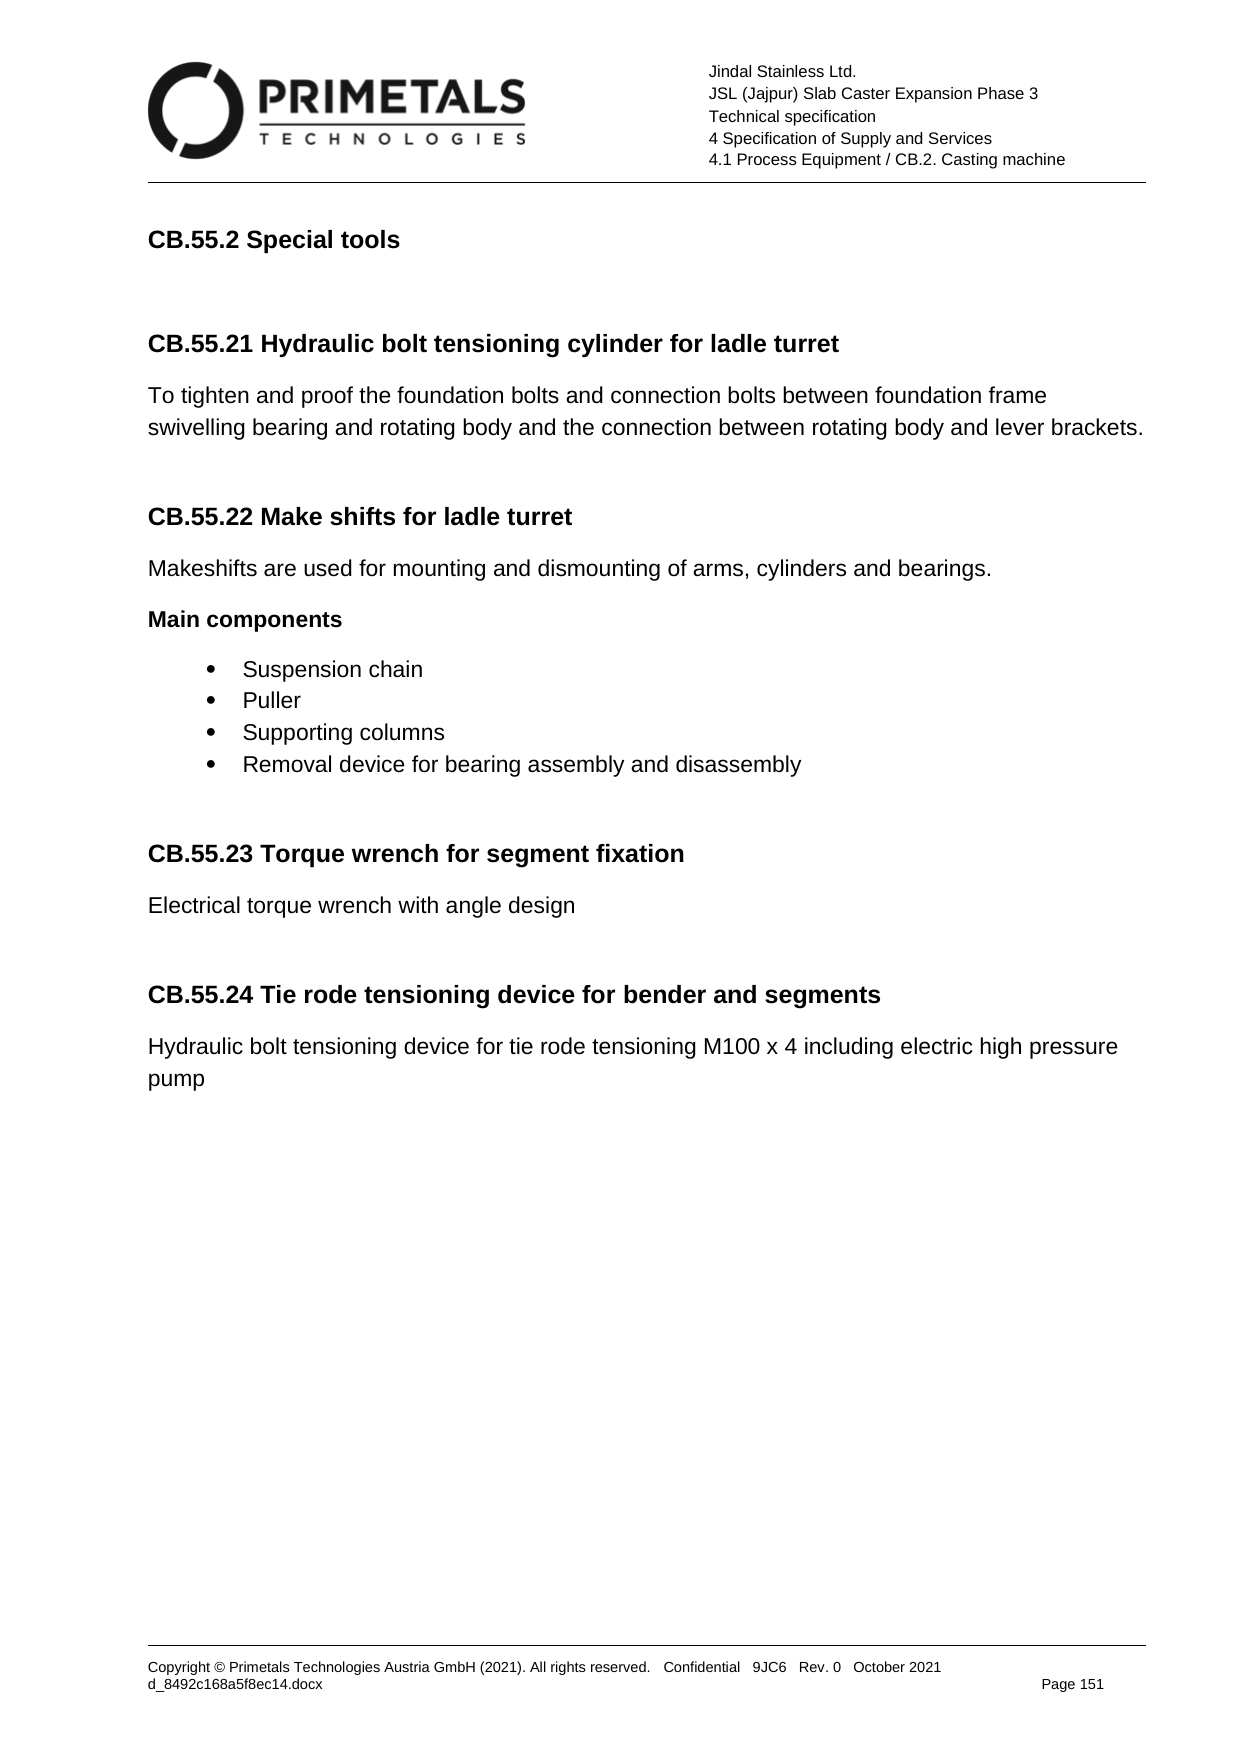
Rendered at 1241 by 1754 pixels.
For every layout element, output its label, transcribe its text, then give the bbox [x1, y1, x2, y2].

text Electrical torque wrench with angle design [148, 892, 1146, 918]
subtitle CB.55.21 Hydraulic bolt tensioning cylinder for ladle turret [148, 329, 1146, 358]
subtitle CB.55.24 Tie rode tensioning device for bender and segments [148, 980, 1146, 1009]
subtitle CB.55.2 Special tools [148, 226, 1146, 254]
text Makeshifts are used for mounting and dismounting of arms, cylinders and bearings. [148, 555, 1146, 582]
text Supporting columns [207, 719, 1146, 745]
text Removal device for bearing assembly and disassembly [207, 751, 1146, 777]
subtitle Main components [148, 606, 1146, 632]
text Hydraulic bolt tensioning device for tie rode tensioning M100 x 4 including electric high pressure pump [148, 1033, 1146, 1091]
subtitle CB.55.23 Torque wrench for segment fixation [148, 839, 1146, 867]
text Puller [207, 687, 1146, 714]
text Suspension chain [207, 656, 1146, 682]
picture [147, 61, 526, 160]
text To tighten and proof the foundation bolts and connection bolts between foundation frame swivelling bearing and rotating body and the connection between rotating body and lever brackets. [148, 382, 1146, 440]
subtitle CB.55.22 Make shifts for ladle turret [148, 502, 1146, 531]
